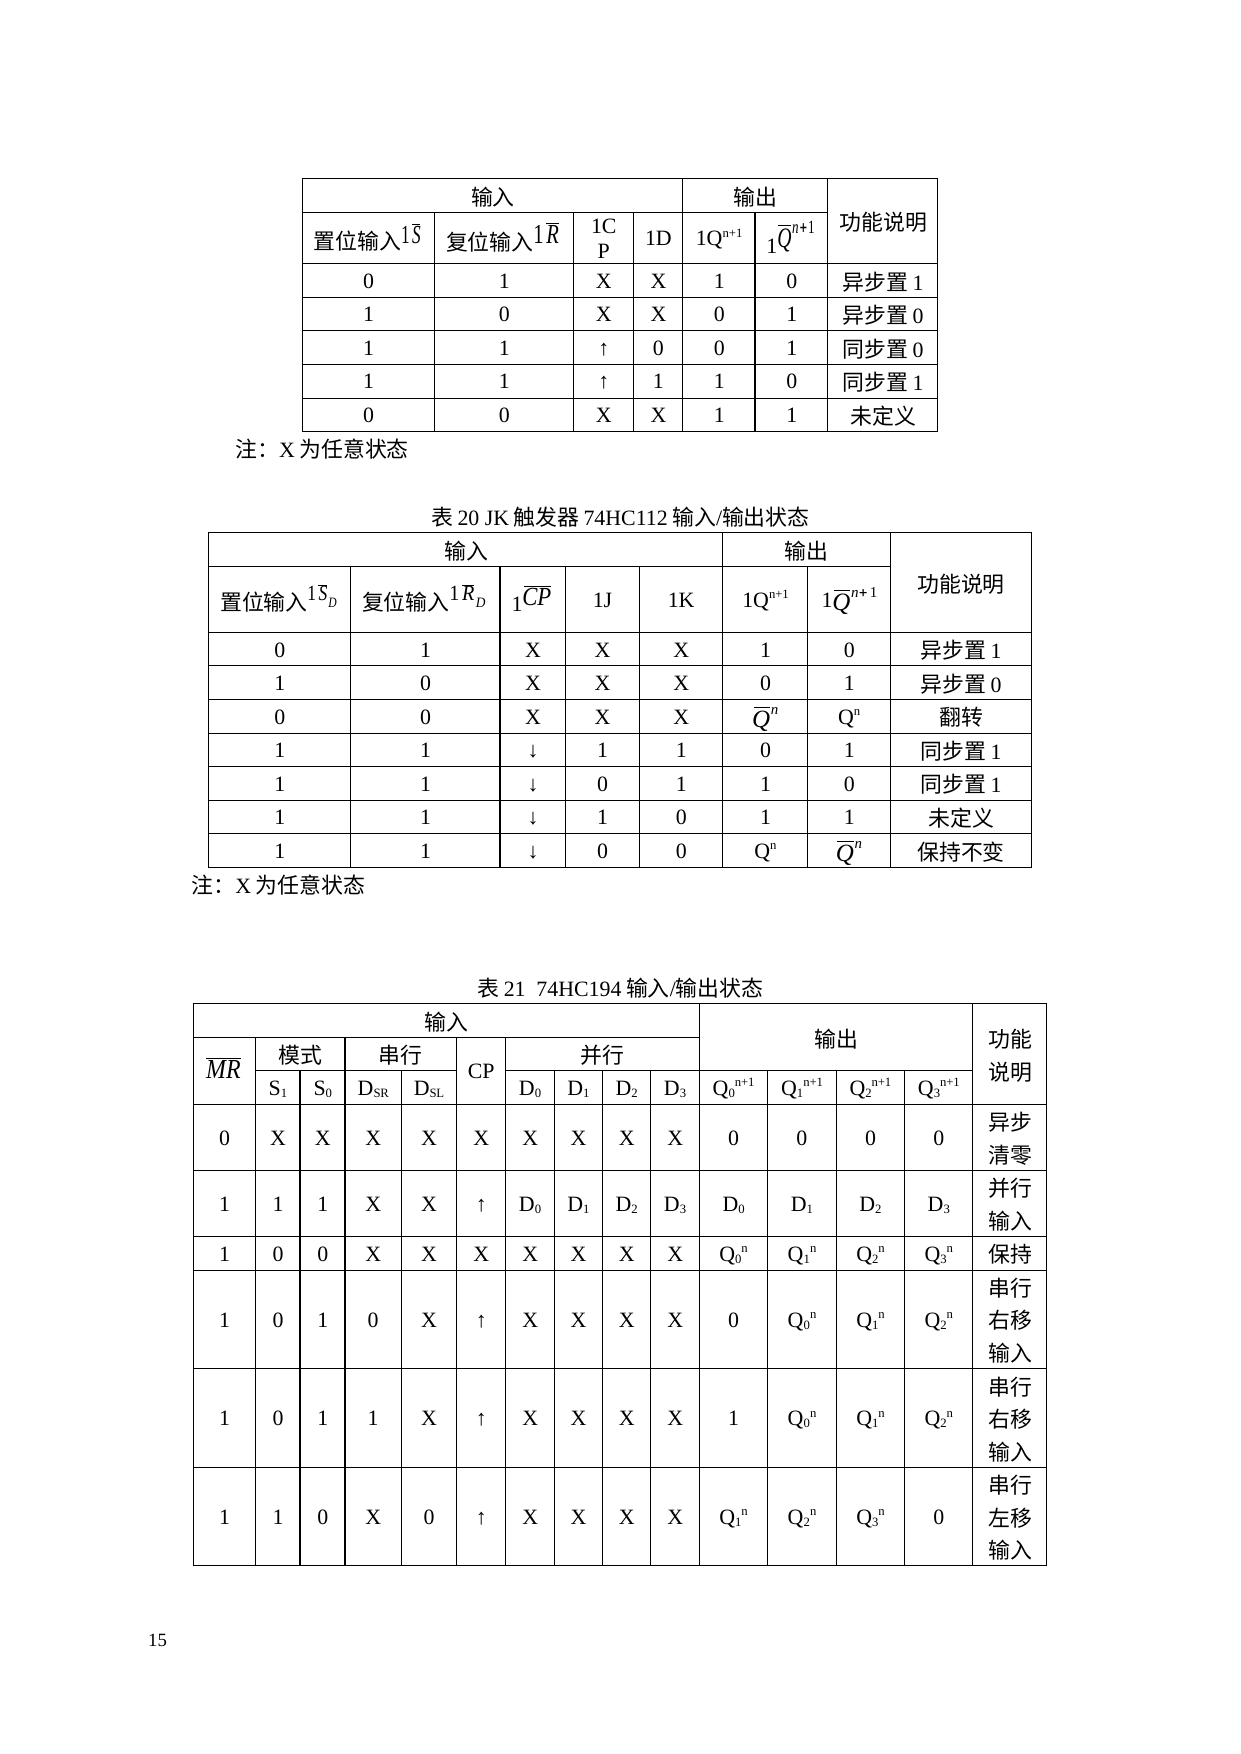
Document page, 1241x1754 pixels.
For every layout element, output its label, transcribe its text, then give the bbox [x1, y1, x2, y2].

table_cell X [603, 1237, 650, 1269]
table_cell Q3n [837, 1468, 904, 1565]
table_cell Qn [808, 700, 890, 732]
table_cell 串行左移输入 [973, 1468, 1046, 1565]
table_cell 同步置1 [828, 365, 937, 397]
table_cell 串行右移输入 [973, 1271, 1046, 1368]
table_cell 串行 [346, 1038, 456, 1070]
table_cell X [574, 298, 633, 330]
table_cell X [402, 1105, 456, 1170]
table_cell X [346, 1105, 401, 1170]
table_cell 1 [351, 633, 499, 665]
table_cell 0 [808, 633, 890, 665]
table_cell X [640, 633, 722, 665]
table_cell 并行 [506, 1038, 699, 1070]
table_cell 复位输入 [351, 567, 499, 632]
table_cell [808, 834, 890, 867]
table_cell D1 [555, 1171, 602, 1236]
table_cell 1 [723, 633, 807, 665]
table_cell 1 [351, 801, 499, 833]
table_cell ↑ [574, 331, 633, 364]
table_cell 同步置1 [891, 734, 1031, 766]
table_cell X [651, 1105, 699, 1170]
table_header 功能说明 [828, 179, 937, 263]
table_cell Q2n+1 [837, 1071, 904, 1104]
table_cell 1 [301, 1271, 344, 1368]
table_cell 0 [837, 1105, 904, 1170]
table_cell 0 [756, 264, 827, 297]
table_cell 1 [256, 1171, 299, 1236]
table_cell X [634, 264, 682, 297]
table_cell D0 [506, 1071, 554, 1104]
table_cell 1 [209, 666, 350, 699]
table_cell 0 [683, 298, 754, 330]
table_cell 1 [808, 801, 890, 833]
table_cell X [346, 1171, 401, 1236]
table_cell X [555, 1105, 602, 1170]
table_cell Q1n [768, 1237, 836, 1269]
table_cell ↑ [457, 1271, 505, 1368]
table_cell 0 [301, 1237, 344, 1269]
table_cell X [651, 1237, 699, 1269]
table_cell X [457, 1105, 505, 1170]
table_cell 保持不变 [891, 834, 1031, 867]
table_cell X [256, 1105, 299, 1170]
table_cell X [651, 1271, 699, 1368]
table_cell 0 [700, 1105, 767, 1170]
text 注：X为任意状态 [148, 432, 1092, 464]
table_cell 1 [209, 734, 350, 766]
table_cell 异步置0 [828, 298, 937, 330]
table_cell 1 [756, 331, 827, 364]
table_cell 置位输入 [303, 213, 434, 263]
table_cell 同步置0 [828, 331, 937, 364]
table_cell D1 [555, 1071, 602, 1104]
table_cell 0 [256, 1237, 299, 1269]
table_cell X [501, 666, 565, 699]
table_cell 翻转 [891, 700, 1031, 732]
table_cell 1 [194, 1271, 255, 1368]
table_cell 0 [301, 1468, 344, 1565]
table_cell X [301, 1105, 344, 1170]
table_cell 1 [303, 331, 434, 364]
table_cell 1CP [574, 213, 633, 263]
table_cell 1J [566, 567, 639, 632]
table_cell 1 [566, 734, 639, 766]
table_cell 1 [683, 399, 754, 431]
table_cell X [346, 1468, 401, 1565]
table_cell 0 [435, 298, 573, 330]
table_cell Q2n [905, 1369, 972, 1467]
table_cell D1 [768, 1171, 836, 1236]
table_cell 0 [346, 1271, 401, 1368]
table_cell X [506, 1271, 554, 1368]
table_cell 1 [301, 1171, 344, 1236]
table_cell D2 [603, 1071, 650, 1104]
table_cell ↓ [501, 834, 565, 867]
table_cell 并行输入 [973, 1171, 1046, 1236]
table_cell ↑ [574, 365, 633, 397]
table_cell X [566, 666, 639, 699]
table_cell D3 [651, 1171, 699, 1236]
table_cell X [506, 1105, 554, 1170]
table_cell X [555, 1237, 602, 1269]
table_header 输入 [303, 179, 682, 212]
table_cell X [506, 1468, 554, 1565]
table_cell 0 [723, 734, 807, 766]
table_cell 1 [640, 767, 722, 799]
table_cell 0 [768, 1105, 836, 1170]
table_cell 1 [756, 298, 827, 330]
table_cell Q0n [768, 1271, 836, 1368]
table_cell X [640, 666, 722, 699]
table_cell X [566, 700, 639, 732]
table_cell X [603, 1369, 650, 1467]
table_cell Qn [723, 834, 807, 867]
table_cell 复位输入 [435, 213, 573, 263]
table_cell Q1n [837, 1271, 904, 1368]
table_cell 1 [303, 365, 434, 397]
table_cell X [402, 1171, 456, 1236]
table_cell Q2n [768, 1468, 836, 1565]
table_cell 未定义 [891, 801, 1031, 833]
table_cell 0 [351, 700, 499, 732]
table_cell X [346, 1237, 401, 1269]
table_cell 0 [683, 331, 754, 364]
text 表20 JK触发器74HC112输入/输出状态 [148, 500, 1092, 532]
table_cell 0 [566, 767, 639, 799]
table_cell ↓ [501, 801, 565, 833]
table_cell 1K [640, 567, 722, 632]
table_cell ↓ [501, 767, 565, 799]
table_cell D2 [837, 1171, 904, 1236]
table_cell 1 [808, 734, 890, 766]
table_cell 异步置0 [891, 666, 1031, 699]
table_cell X [651, 1369, 699, 1467]
table_header 输入 [194, 1004, 699, 1037]
table_cell 0 [634, 331, 682, 364]
table_cell 0 [808, 767, 890, 799]
table_cell 1 [640, 734, 722, 766]
table_cell 1 [808, 666, 890, 699]
table_cell 置位输入 [209, 567, 350, 632]
table_cell 未定义 [828, 399, 937, 431]
table_cell ↑ [457, 1468, 505, 1565]
table_cell X [402, 1369, 456, 1467]
table_header 输出 [683, 179, 827, 212]
table_cell 0 [435, 399, 573, 431]
table_cell X [651, 1468, 699, 1565]
table_cell 1 [723, 767, 807, 799]
table_cell 1 [634, 365, 682, 397]
table_cell Q3n+1 [905, 1071, 972, 1104]
table_cell 0 [905, 1468, 972, 1565]
table_cell 1 [209, 767, 350, 799]
table_cell 1Qn+1 [683, 213, 754, 263]
table_cell X [506, 1369, 554, 1467]
table_cell ↓ [501, 734, 565, 766]
table_cell 0 [256, 1271, 299, 1368]
table_cell Q2n [905, 1271, 972, 1368]
table_cell 1D [634, 213, 682, 263]
table_header 输出 [700, 1004, 972, 1070]
table_cell 0 [756, 365, 827, 397]
table_cell X [634, 298, 682, 330]
text 注：X为任意状态 [148, 868, 1092, 900]
table_cell 1 [351, 834, 499, 867]
table_cell 模式 [256, 1038, 344, 1070]
table_cell S0 [301, 1071, 344, 1104]
table_cell 1 [566, 801, 639, 833]
table_cell 串行右移输入 [973, 1369, 1046, 1467]
table_cell D0 [700, 1171, 767, 1236]
table_cell 1 [209, 801, 350, 833]
table_cell 0 [566, 834, 639, 867]
table_cell 异步置1 [828, 264, 937, 297]
table_cell Q0n [700, 1237, 767, 1269]
table_cell D2 [603, 1171, 650, 1236]
table_cell 1 [700, 1369, 767, 1467]
table_cell D3 [651, 1071, 699, 1104]
table_cell ↑ [457, 1369, 505, 1467]
table_cell 1Qn+1 [723, 567, 807, 632]
table_cell 0 [402, 1468, 456, 1565]
table_cell 1 [756, 399, 827, 431]
table_cell X [555, 1369, 602, 1467]
table_cell X [566, 633, 639, 665]
table_cell 异步置1 [891, 633, 1031, 665]
table_cell [194, 1038, 255, 1104]
table_cell Q0n+1 [700, 1071, 767, 1104]
table_header 功能说明 [891, 533, 1031, 632]
table_cell X [501, 633, 565, 665]
table_cell 1 [756, 213, 827, 263]
table_cell 保持 [973, 1237, 1046, 1269]
table_header 输出 [723, 533, 890, 566]
table_cell X [603, 1468, 650, 1565]
table_cell 1 [351, 767, 499, 799]
table_cell 1 [256, 1468, 299, 1565]
table_cell X [574, 264, 633, 297]
table_cell Q1n [837, 1369, 904, 1467]
table_cell Q1n [700, 1468, 767, 1565]
table_cell 1 [501, 567, 565, 632]
table_cell X [501, 700, 565, 732]
table_cell ↑ [457, 1171, 505, 1236]
table_cell Q1n+1 [768, 1071, 836, 1104]
table_cell D3 [905, 1171, 972, 1236]
table_header 功能说明 [973, 1004, 1046, 1104]
table_cell 1 [303, 298, 434, 330]
table_cell X [506, 1237, 554, 1269]
table_cell 1 [435, 365, 573, 397]
table_cell 0 [700, 1271, 767, 1368]
table_cell 1 [351, 734, 499, 766]
table_cell DSR [346, 1071, 401, 1104]
table_cell 0 [303, 264, 434, 297]
table_cell 1 [194, 1171, 255, 1236]
table_cell 1 [435, 331, 573, 364]
table_cell 0 [303, 399, 434, 431]
table_cell DSL [402, 1071, 456, 1104]
table_cell 同步置1 [891, 767, 1031, 799]
table_cell S1 [256, 1071, 299, 1104]
table_cell [723, 700, 807, 732]
table_cell 1 [808, 567, 890, 632]
table_cell 0 [640, 801, 722, 833]
table_cell 1 [194, 1237, 255, 1269]
table_cell 0 [351, 666, 499, 699]
table_cell X [555, 1271, 602, 1368]
table_cell Q0n [768, 1369, 836, 1467]
table_cell X [640, 700, 722, 732]
table_cell X [555, 1468, 602, 1565]
table_cell 1 [683, 365, 754, 397]
table_cell 1 [346, 1369, 401, 1467]
table_cell 0 [256, 1369, 299, 1467]
table_cell X [574, 399, 633, 431]
table_header 输入 [209, 533, 722, 566]
table_cell Q2n [837, 1237, 904, 1269]
table_cell 0 [209, 700, 350, 732]
table_cell 0 [209, 633, 350, 665]
table_cell 1 [683, 264, 754, 297]
table_cell X [402, 1237, 456, 1269]
table_cell 0 [905, 1105, 972, 1170]
text 表21 74HC194输入/输出状态 [148, 971, 1092, 1003]
table_cell 1 [194, 1369, 255, 1467]
table_cell X [603, 1271, 650, 1368]
table_cell 1 [723, 801, 807, 833]
table_cell 0 [640, 834, 722, 867]
table_cell Q3n [905, 1237, 972, 1269]
table_cell 0 [194, 1105, 255, 1170]
table_cell D0 [506, 1171, 554, 1236]
table_cell 0 [723, 666, 807, 699]
table_cell X [603, 1105, 650, 1170]
table_cell 异步清零 [973, 1105, 1046, 1170]
table_cell X [634, 399, 682, 431]
table_cell 1 [194, 1468, 255, 1565]
table_cell X [457, 1237, 505, 1269]
table_cell CP [457, 1038, 505, 1104]
table_cell X [402, 1271, 456, 1368]
table_cell 1 [435, 264, 573, 297]
table_cell 1 [301, 1369, 344, 1467]
table_cell 1 [209, 834, 350, 867]
